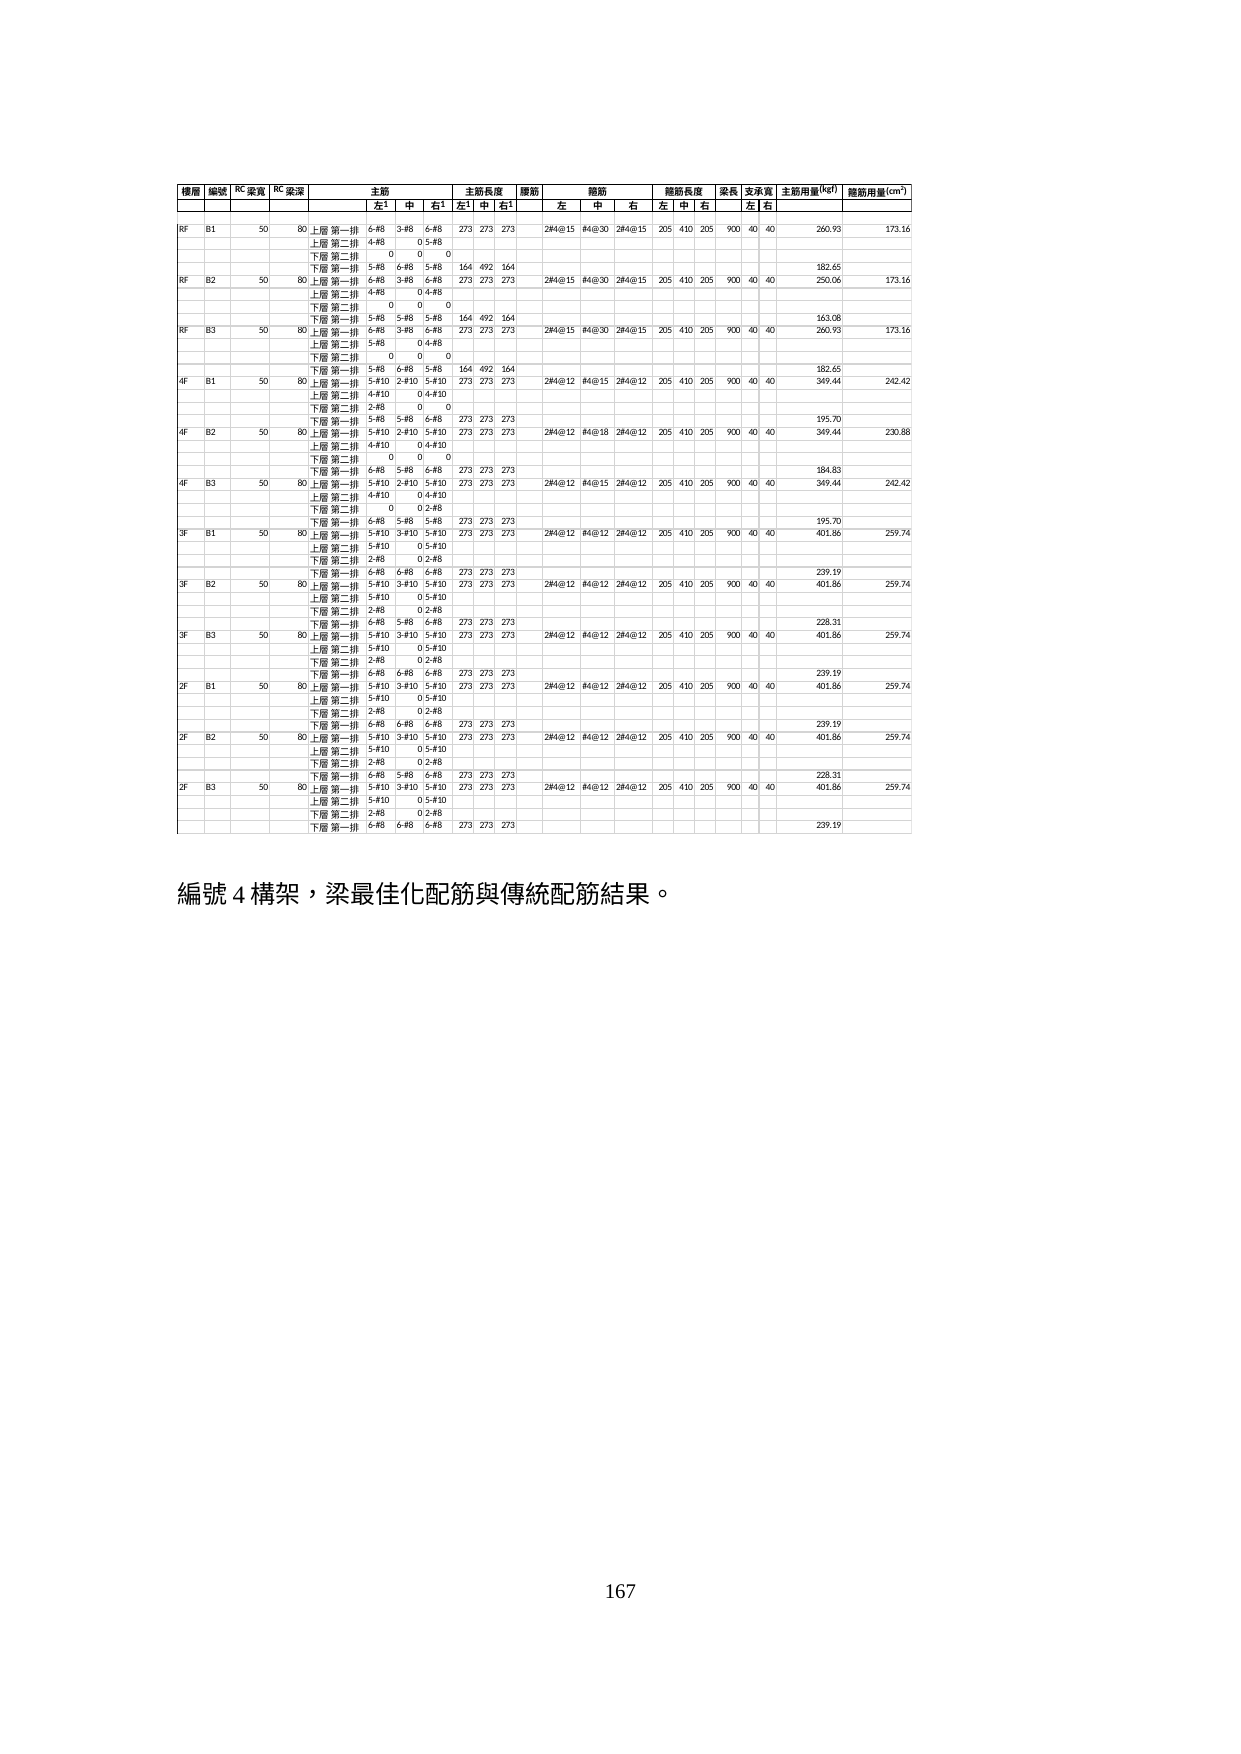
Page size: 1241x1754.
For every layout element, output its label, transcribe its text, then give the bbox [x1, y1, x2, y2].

text 編號4構架，梁最佳化配筋與傳統配筋結果。 [177, 873, 1063, 911]
